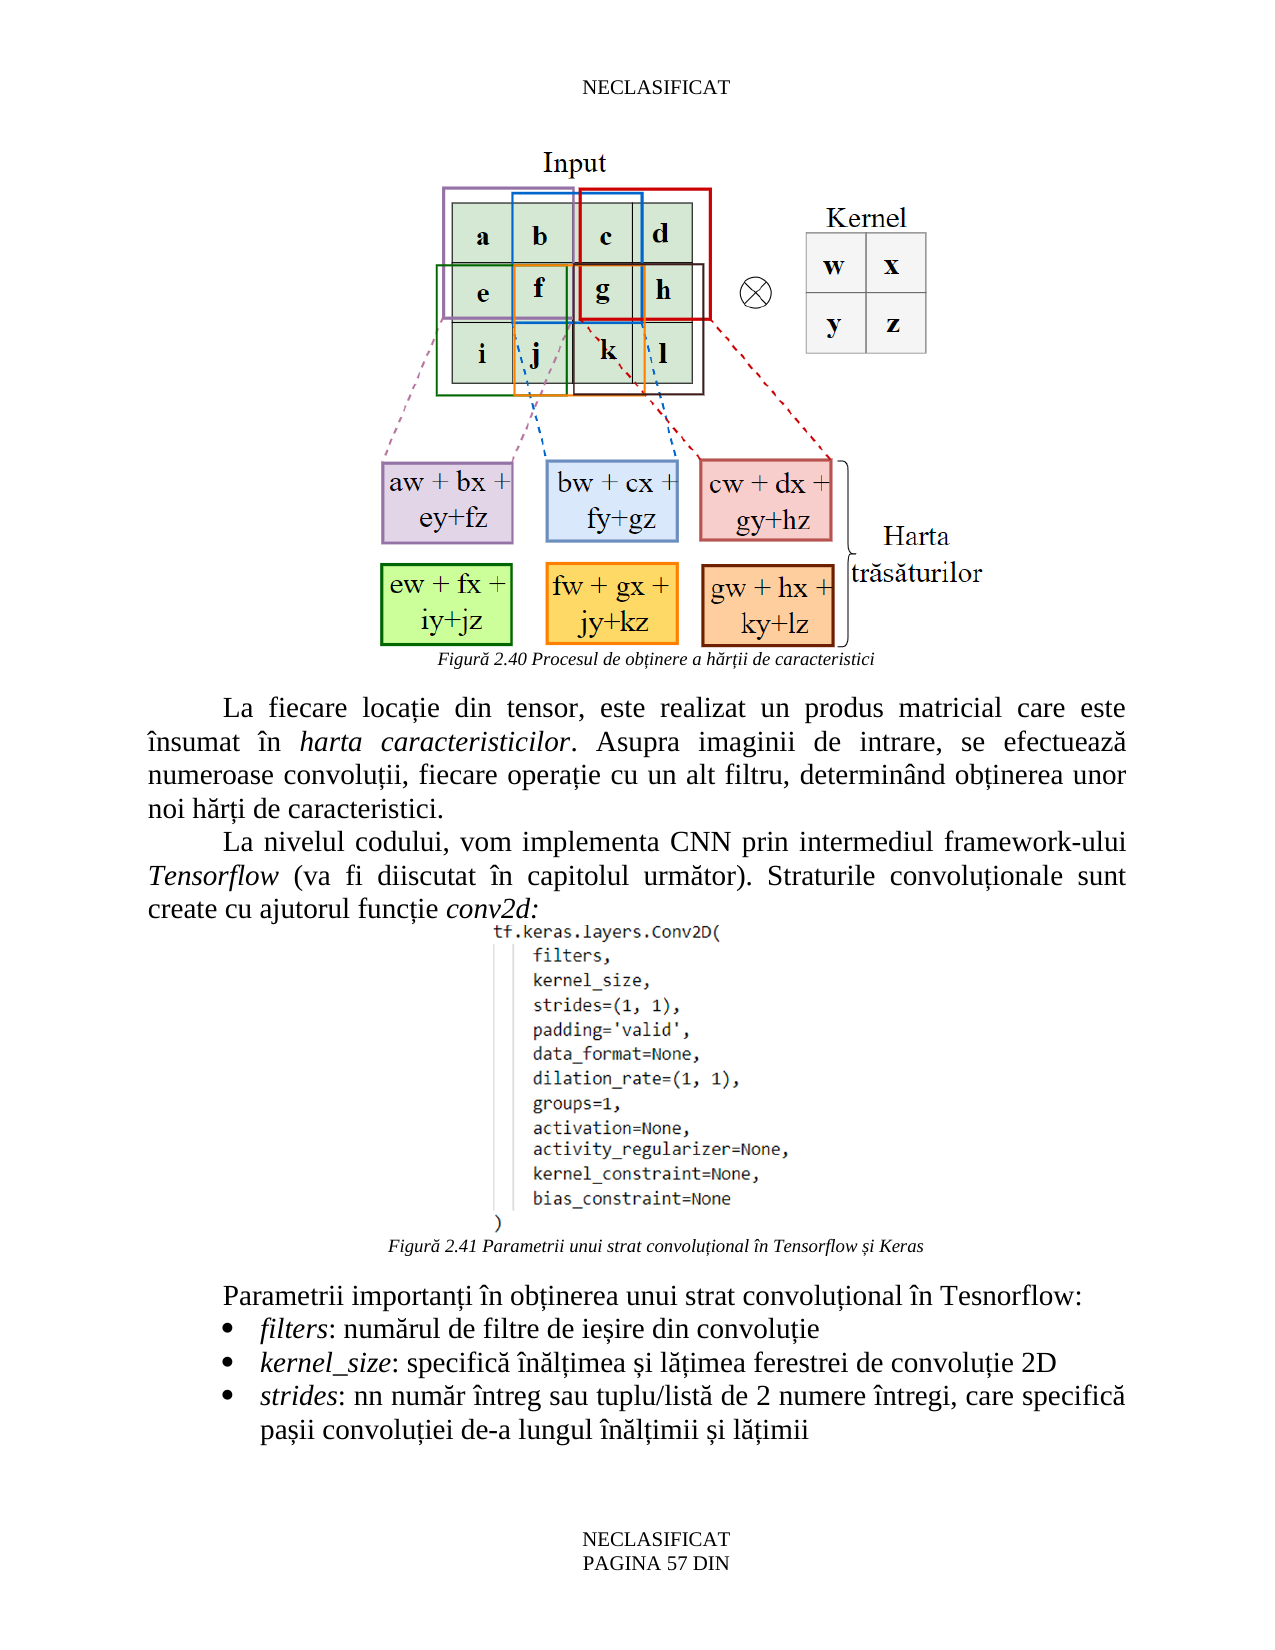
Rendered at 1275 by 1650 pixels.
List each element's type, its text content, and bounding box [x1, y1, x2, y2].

picture [466, 925, 884, 1236]
list kernel_size: specifică înălțimea și lățimea ferestrei de convoluție 2D [222, 1345, 1127, 1378]
text Parametrii importanți în obținerea unui strat convoluțional în Tesnorflow: [148, 1278, 1127, 1311]
list strides: nn număr întreg sau tuplu/listă de 2 numere întregi, care specifică pașii convoluției de-a lungul înălțimii și lățimii [222, 1378, 1127, 1446]
list filters: numărul de filtre de ieșire din convoluție [222, 1311, 1127, 1345]
picture [358, 147, 992, 648]
text La nivelul codului, vom implementa CNN prin intermediul framework-ului Tensorflow (va fi diiscutat în capitolul următor). Straturile convoluționale sunt create cu ajutorul funcție conv2d: [148, 824, 1127, 925]
text La fiecare locație din tensor, este realizat un produs matricial care este însumat în harta caracteristicilor. Asupra imaginii de intrare, se efectuează numeroase convoluții, fiecare operație cu un alt filtru, determinând obținerea unor noi hărți de caracteristici. [148, 690, 1127, 824]
